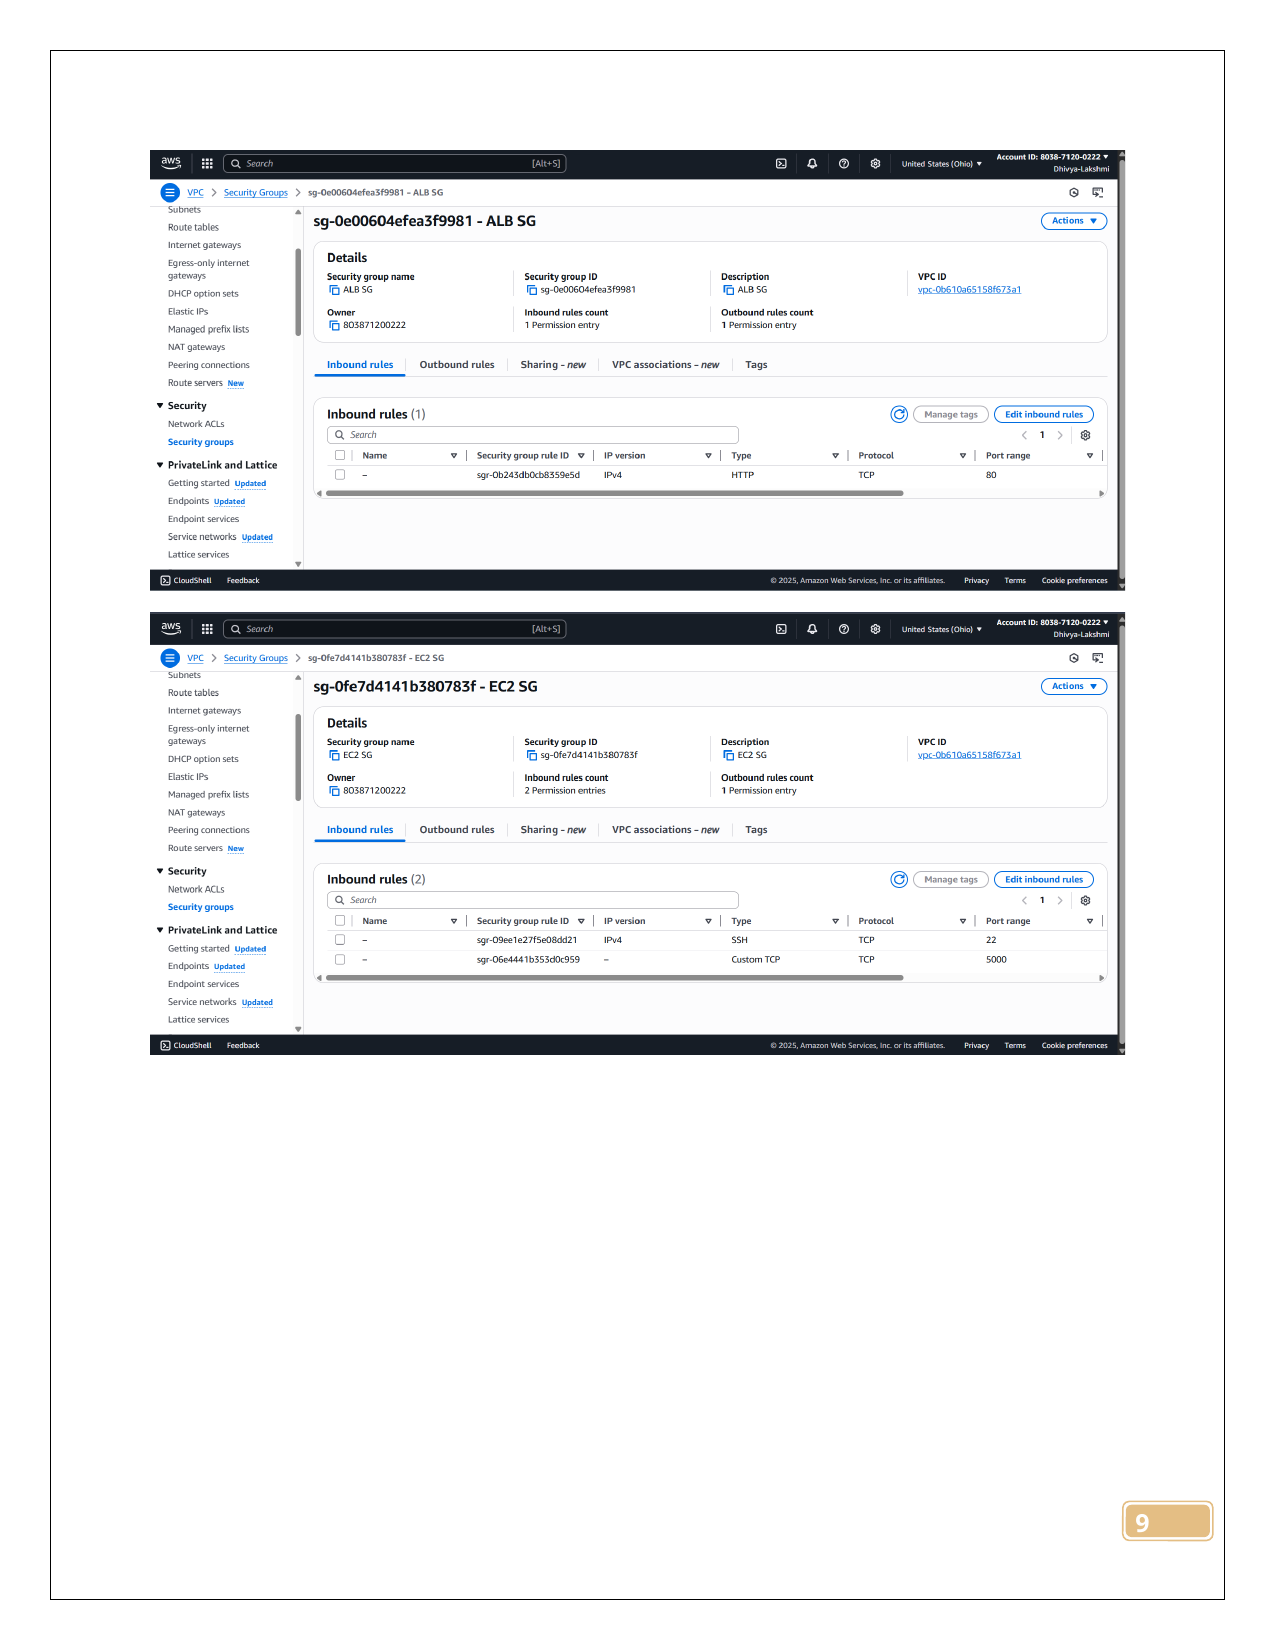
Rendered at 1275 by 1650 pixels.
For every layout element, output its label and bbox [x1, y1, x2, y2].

picture [150, 612, 1125, 1055]
picture [150, 150, 1125, 591]
